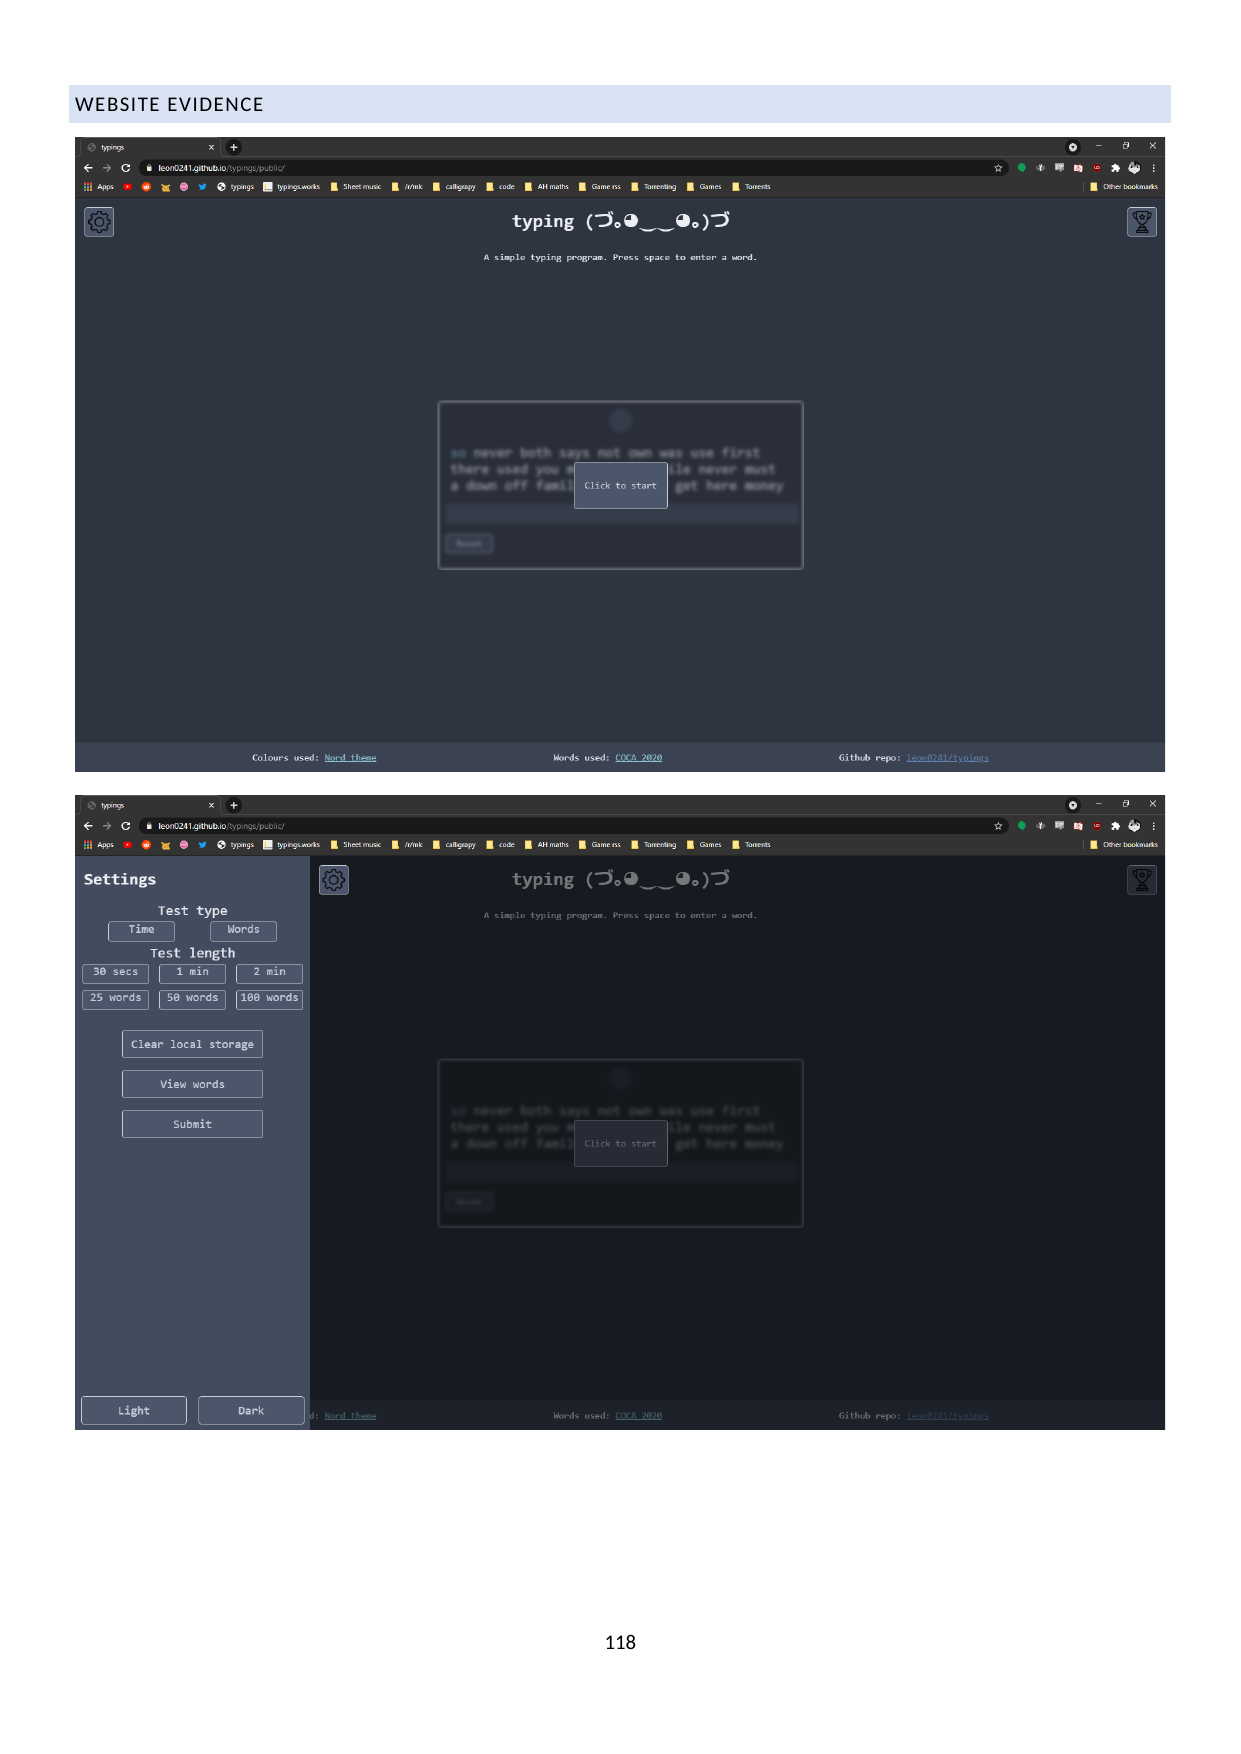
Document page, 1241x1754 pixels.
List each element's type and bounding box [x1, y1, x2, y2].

picture [75, 137, 1166, 772]
picture [75, 795, 1166, 1430]
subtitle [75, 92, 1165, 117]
